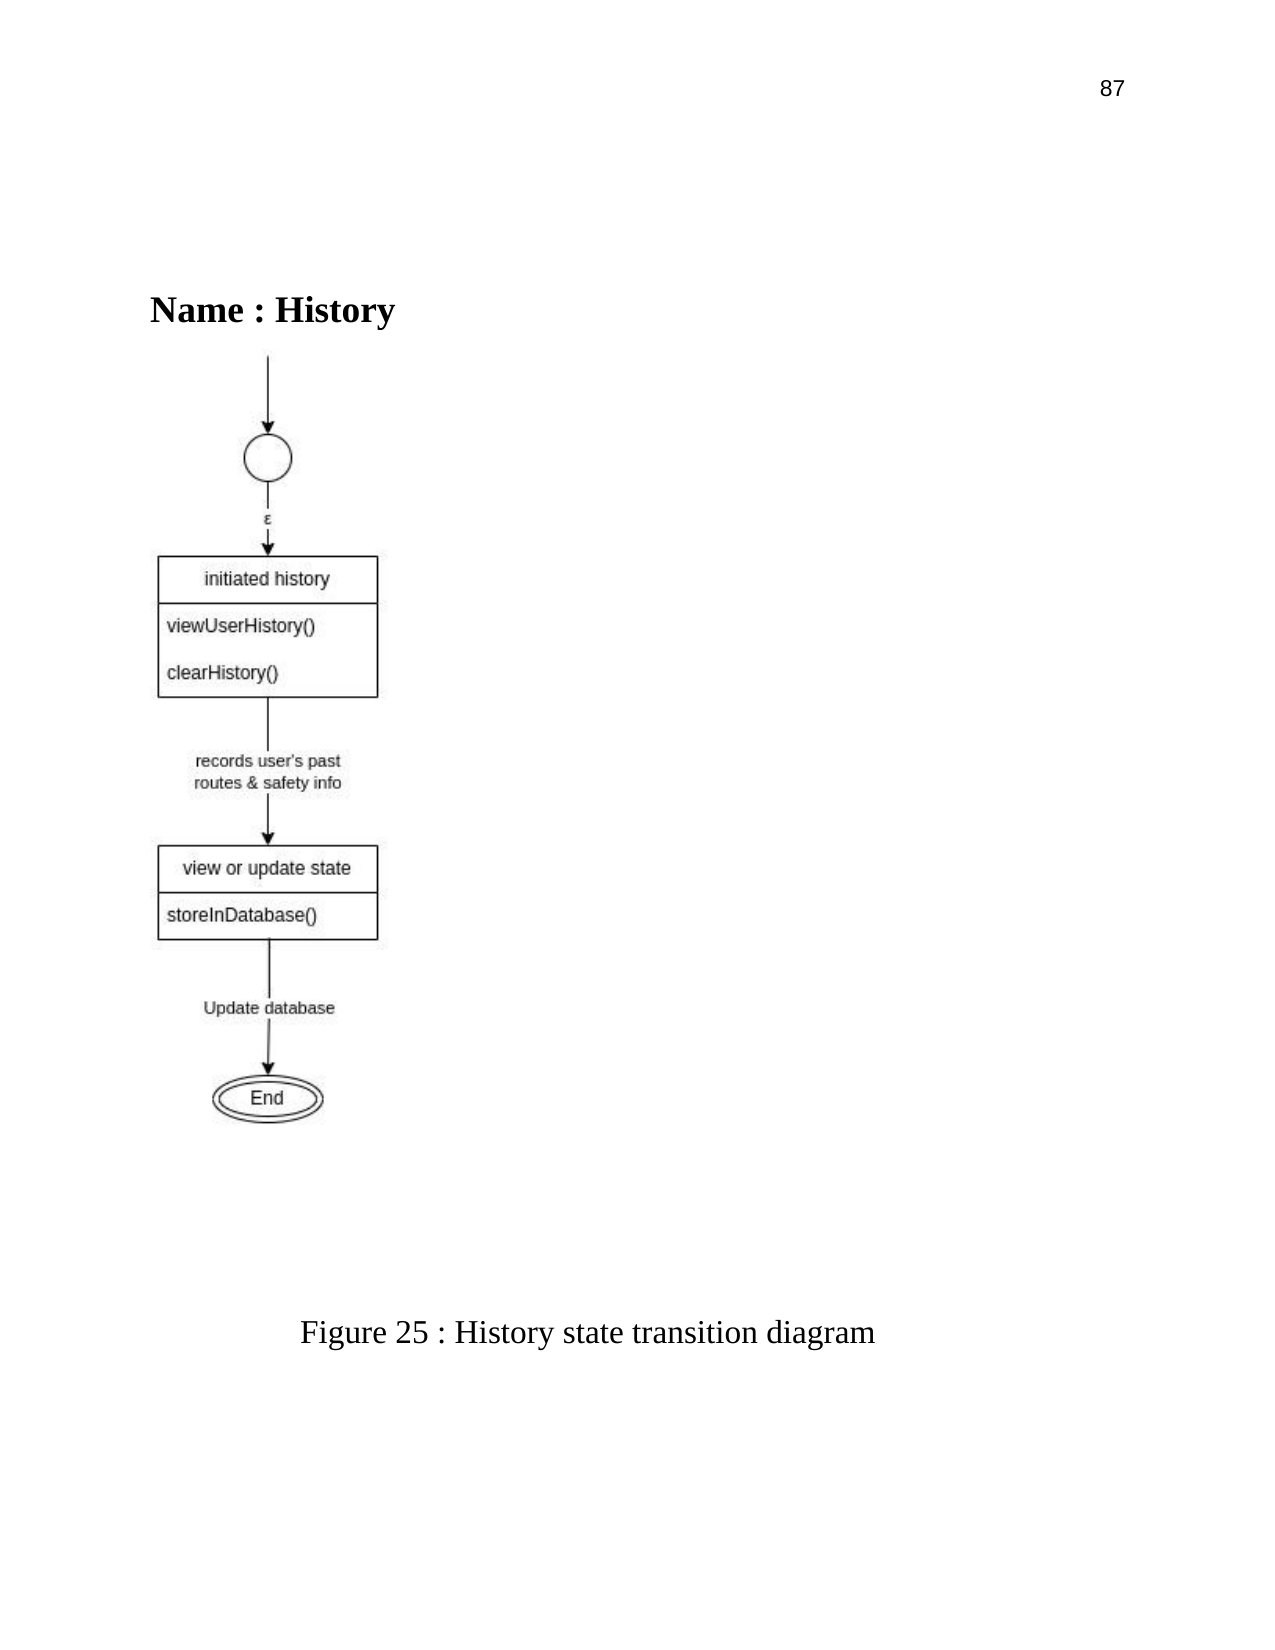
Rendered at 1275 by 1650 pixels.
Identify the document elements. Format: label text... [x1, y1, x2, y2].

text Figure 25 : History state transition diagram [225, 1313, 1125, 1351]
text Name : History [150, 288, 1125, 331]
picture [150, 337, 388, 1133]
